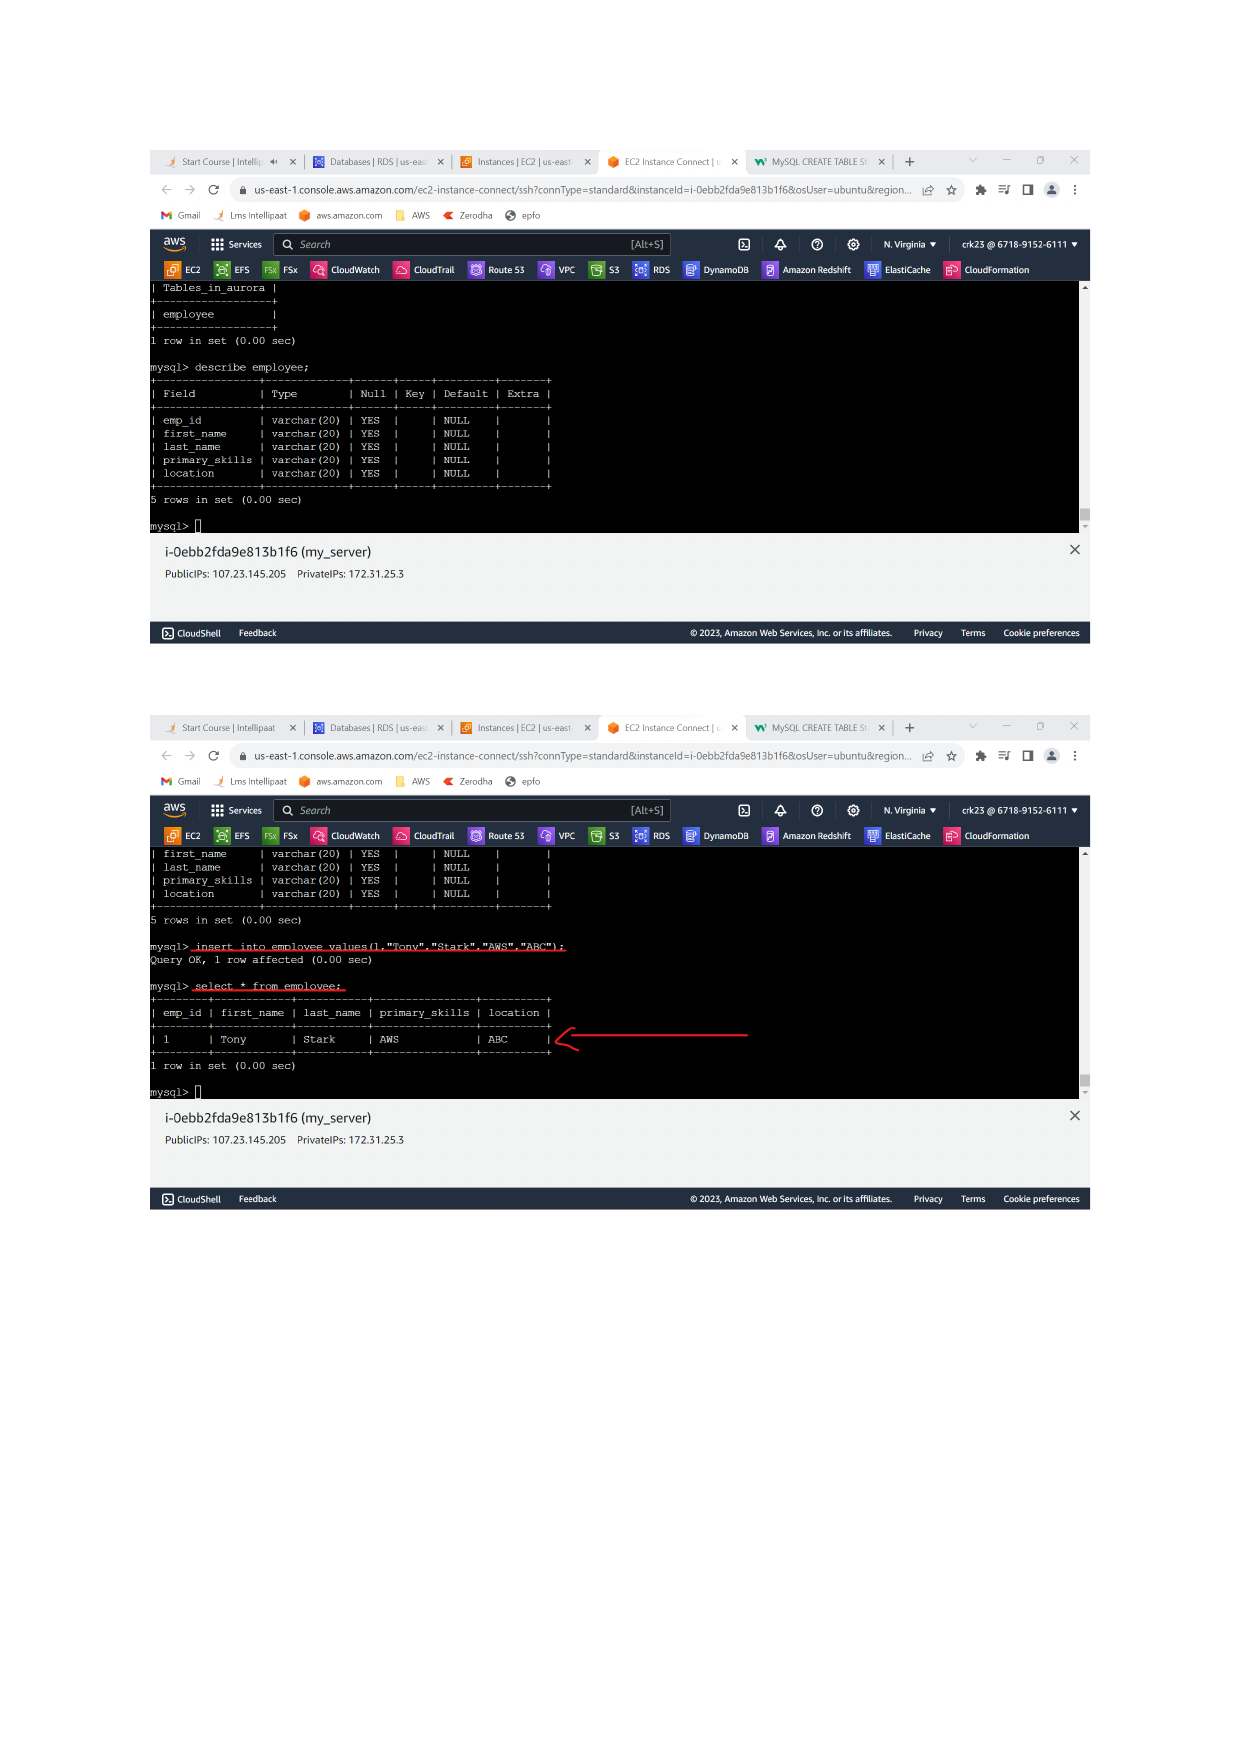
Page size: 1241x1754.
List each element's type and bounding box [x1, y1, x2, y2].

picture [150, 715, 1091, 1210]
picture [150, 150, 1091, 644]
